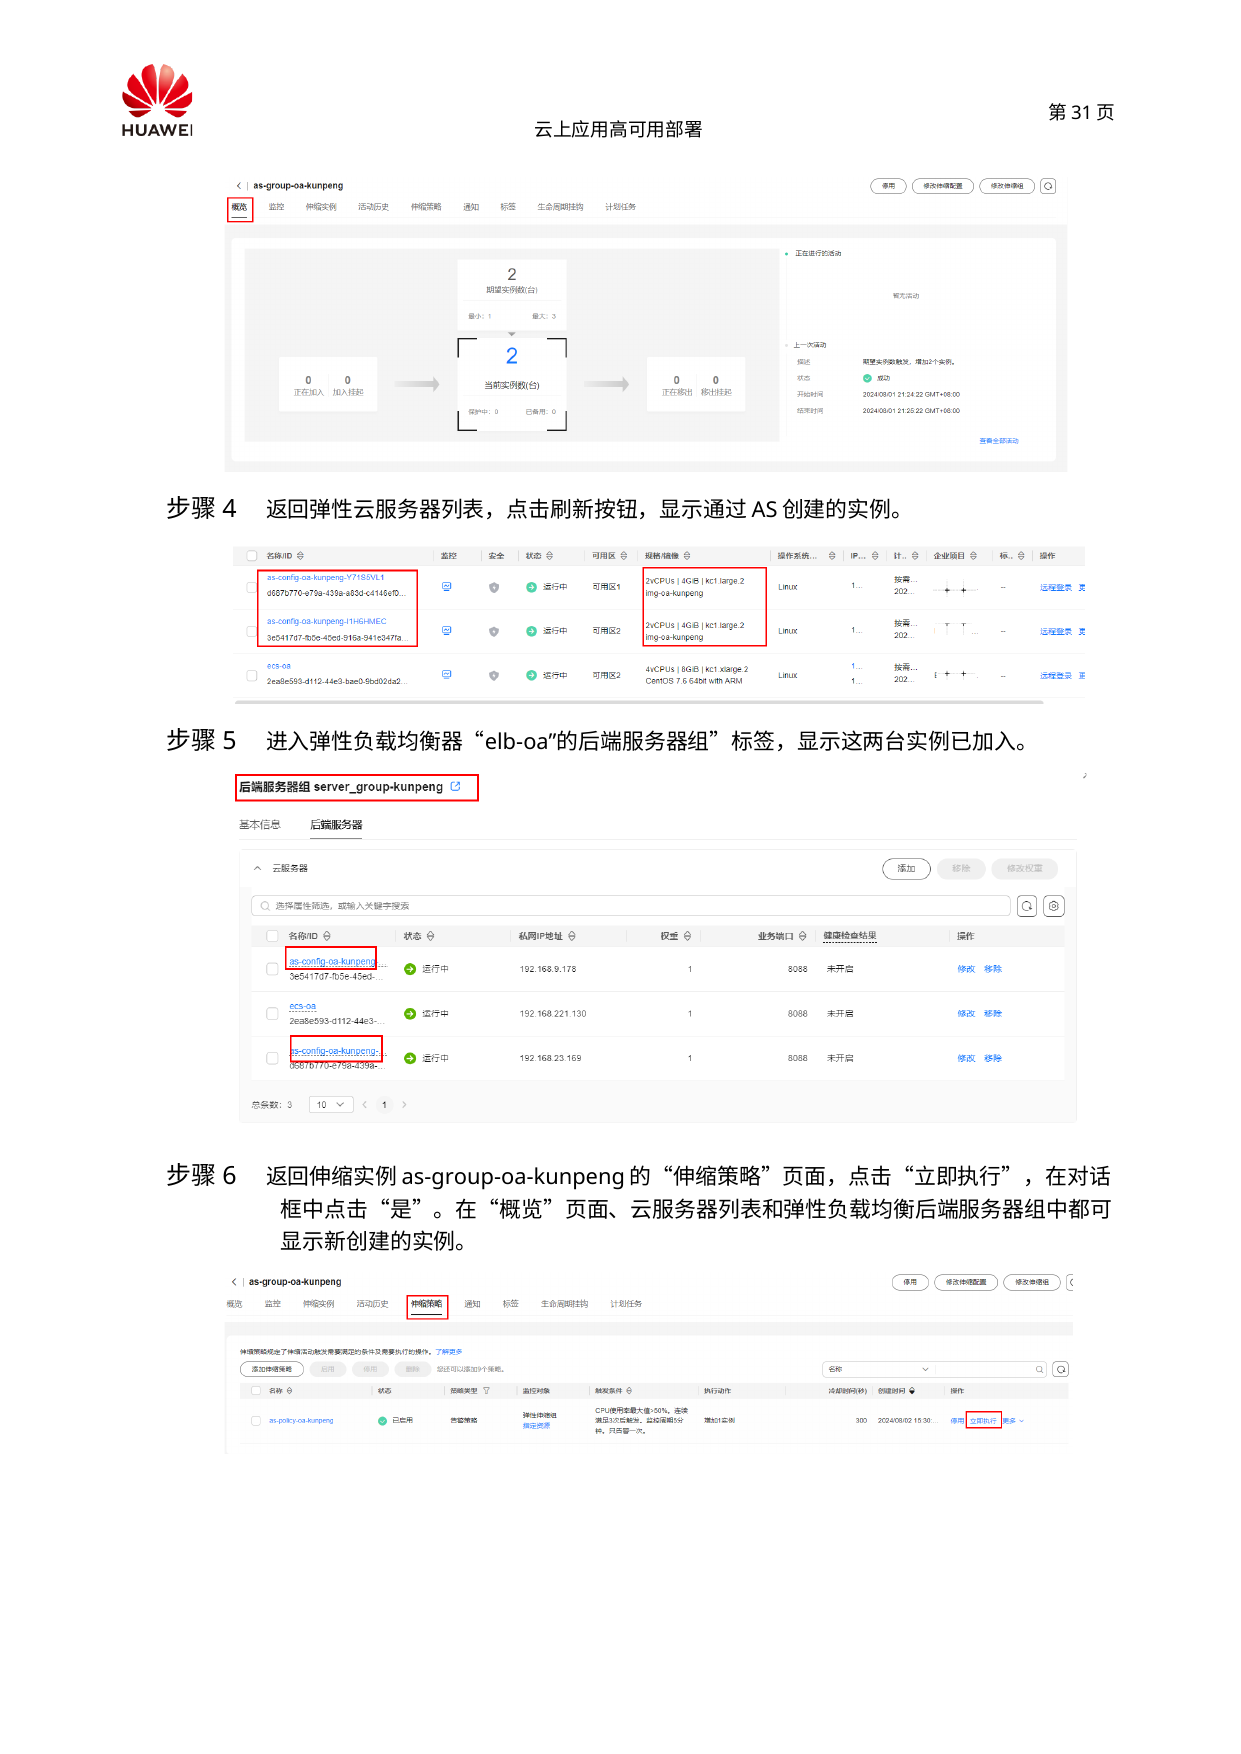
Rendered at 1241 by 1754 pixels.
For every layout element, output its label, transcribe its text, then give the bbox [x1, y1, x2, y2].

picture [224, 1272, 1073, 1454]
picture [224, 177, 1068, 472]
picture [230, 773, 1087, 1139]
picture [122, 64, 193, 136]
text 返回伸缩实例as-group-oa-kunpeng的“伸缩策略”页面，点击“立即执行”，在对话框中点击“是”。在“概览”页面、云服务器列表和弹性负载均衡后端服务器组中都可显示新创建的实例。 [236, 1156, 1122, 1255]
text 进入弹性负载均衡器“elb-oa”的后端服务器组”标签，显示这两台实例已加入。 [236, 720, 1122, 756]
picture [230, 541, 1090, 704]
text 返回弹性云服务器列表，点击刷新按钮，显示通过AS创建的实例。 [236, 489, 1122, 525]
